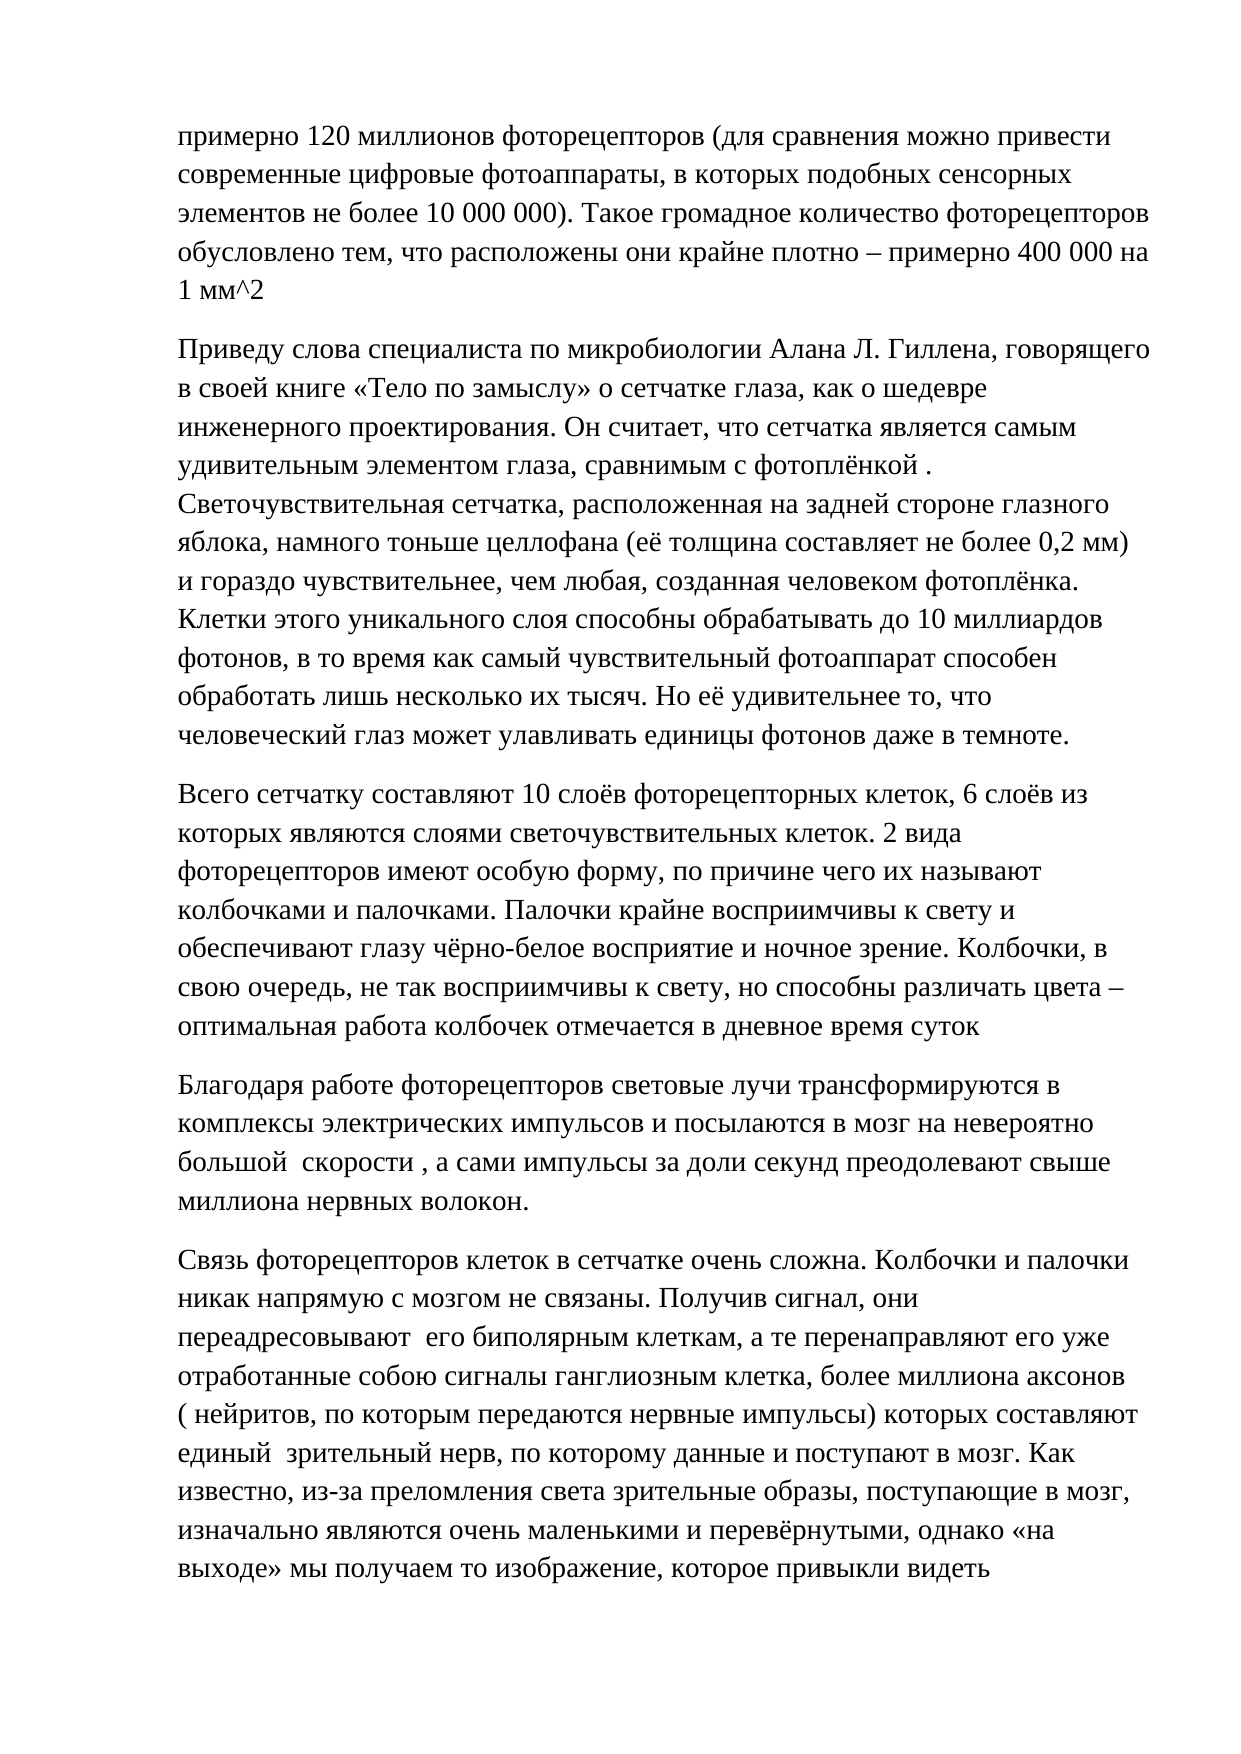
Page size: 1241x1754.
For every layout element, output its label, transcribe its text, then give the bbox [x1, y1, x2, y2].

text Связь фоторецепторов клеток в сетчатке очень сложна. Колбочки и палочки никак напрямую с мозгом не связаны. Получив сигнал, они переадресовывают его биполярным клеткам, а те перенаправляют его уже отработанные собою сигналы ганглиозным клетка, более миллиона аксонов ( нейритов, по которым передаются нервные импульсы) которых составляют единый зрительный нерв, по которому данные и поступают в мозг. Как известно, из-за преломления света зрительные образы, поступающие в мозг, изначально являются очень маленькими и перевёрнутыми, однако «на выходе» мы получаем то изображение, которое привыкли видеть [177, 1242, 1152, 1584]
text Приведу слова специалиста по микробиологии Алана Л. Гиллена, говорящего в своей книге «Тело по замыслу» о сетчатке глаза, как о шедевре инженерного проектирования. Он считает, что сетчатка является самым удивительным элементом глаза, сравнимым с фотоплёнкой . Светочувствительная сетчатка, расположенная на задней стороне глазного яблока, намного тоньше целлофана (её толщина составляет не более 0,2 мм) и гораздо чувствительнее, чем любая, созданная человеком фотоплёнка. Клетки этого уникального слоя способны обрабатывать до 10 миллиардов фотонов, в то время как самый чувствительный фотоаппарат способен обработать лишь несколько их тысяч. Но её удивительнее то, что человеческий глаз может улавливать единицы фотонов даже в темноте. [177, 332, 1152, 751]
text Всего сетчатку составляют 10 слоёв фоторецепторных клеток, 6 слоёв из которых являются слоями светочувствительных клеток. 2 вида фоторецепторов имеют особую форму, по причине чего их называют колбочками и палочками. Палочки крайне восприимчивы к свету и обеспечивают глазу чёрно-белое восприятие и ночное зрение. Колбочки, в свою очередь, не так восприимчивы к свету, но способны различать цвета – оптимальная работа колбочек отмечается в дневное время суток [177, 776, 1152, 1041]
text Благодаря работе фоторецепторов световые лучи трансформируются в комплексы электрических импульсов и посылаются в мозг на невероятно большой скорости , а сами импульсы за доли секунд преодолевают свыше миллиона нервных волокон. [177, 1067, 1152, 1216]
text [177, 118, 1152, 306]
